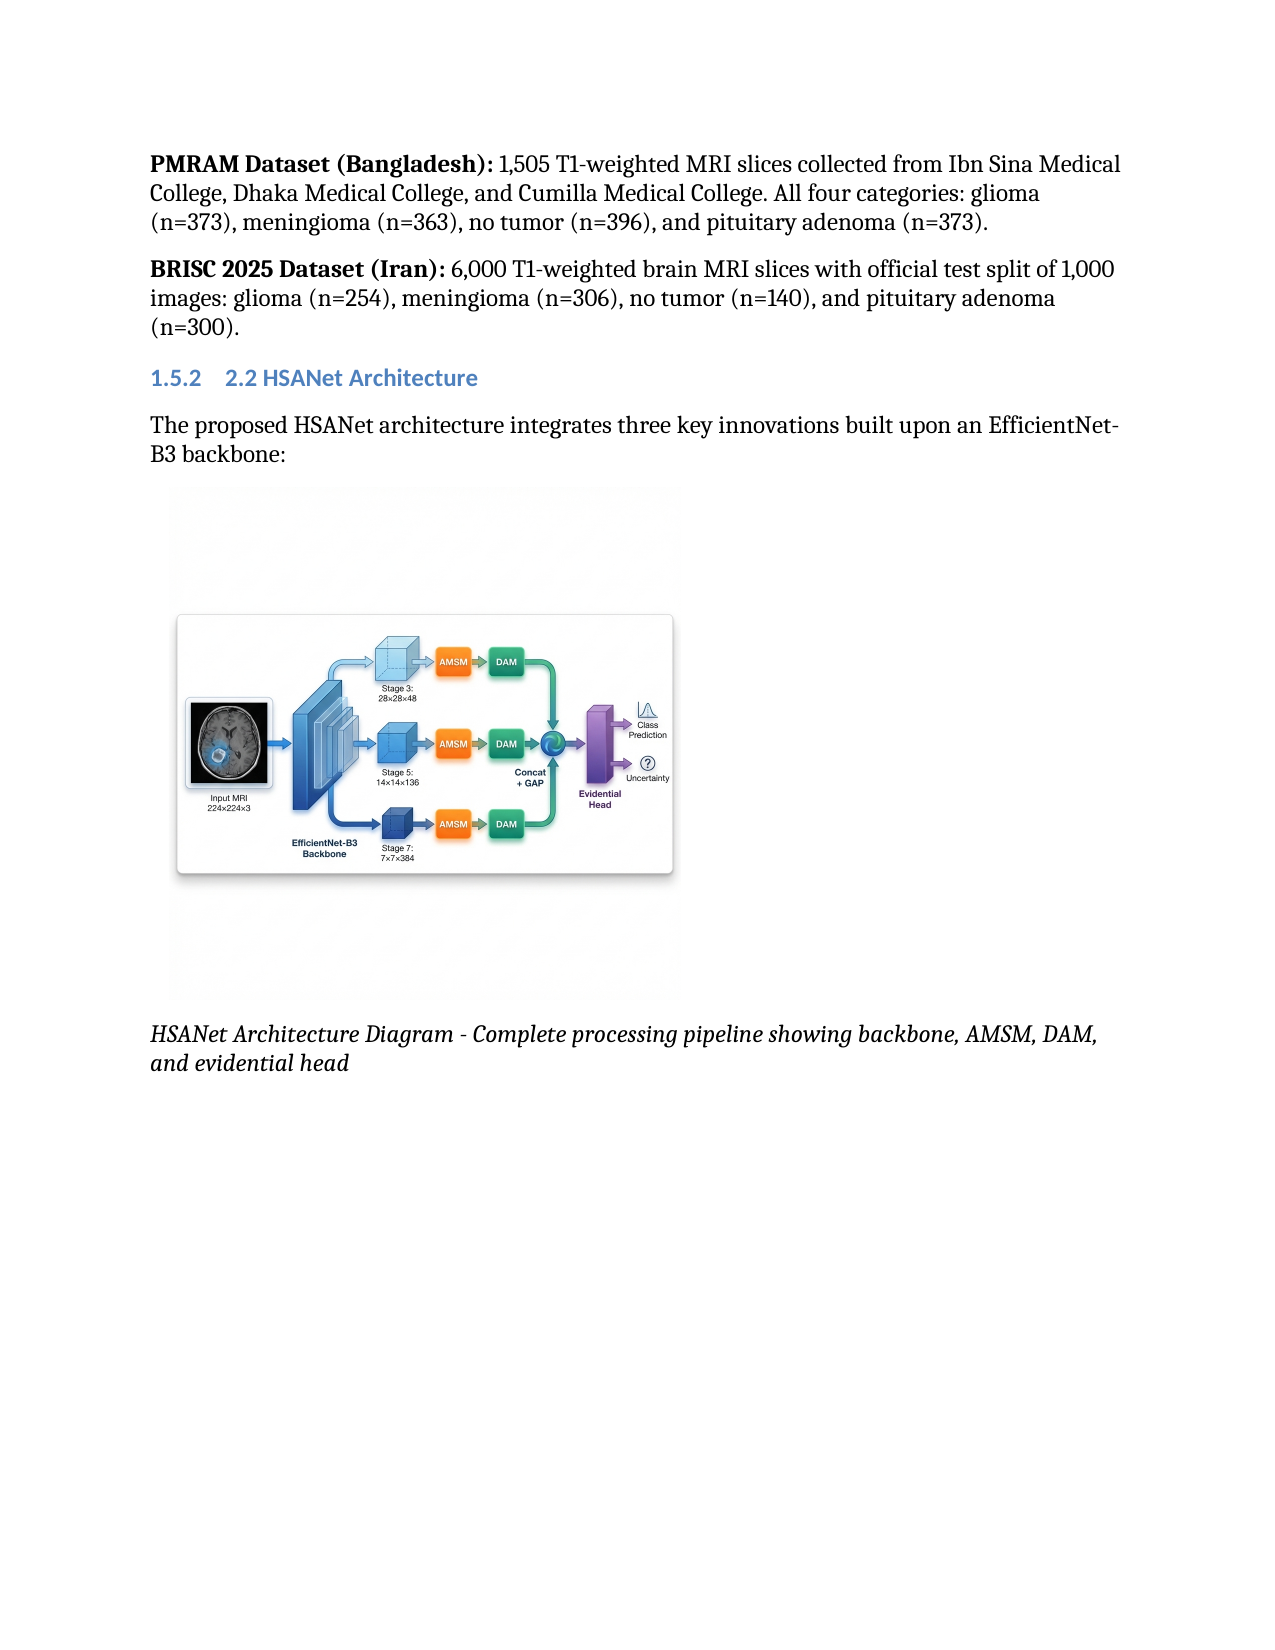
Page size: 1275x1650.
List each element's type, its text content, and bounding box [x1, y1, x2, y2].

text The proposed HSANet architecture integrates three key innovations built upon an EfficientNet-B3 backbone: [150, 411, 1125, 469]
text PMRAM Dataset (Bangladesh): 1,505 T1-weighted MRI slices collected from Ibn Sina Medical College, Dhaka Medical College, and Cumilla Medical College. All four categories: glioma (n=373), meningioma (n=363), no tumor (n=396), and pituitary adenoma (n=373). [150, 150, 1125, 236]
subtitle 1.5.2 2.2 HSANet Architecture [150, 362, 1125, 393]
text HSANet Architecture Diagram - Complete processing pipeline showing backbone, AMSM, DAM, and evidential head [150, 1020, 1125, 1078]
text BRISC 2025 Dataset (Iran): 6,000 T1-weighted brain MRI slices with official test split of 1,000 images: glioma (n=254), meningioma (n=306), no tumor (n=140), and pituitary adenoma (n=300). [150, 255, 1125, 341]
picture [168, 487, 681, 1000]
